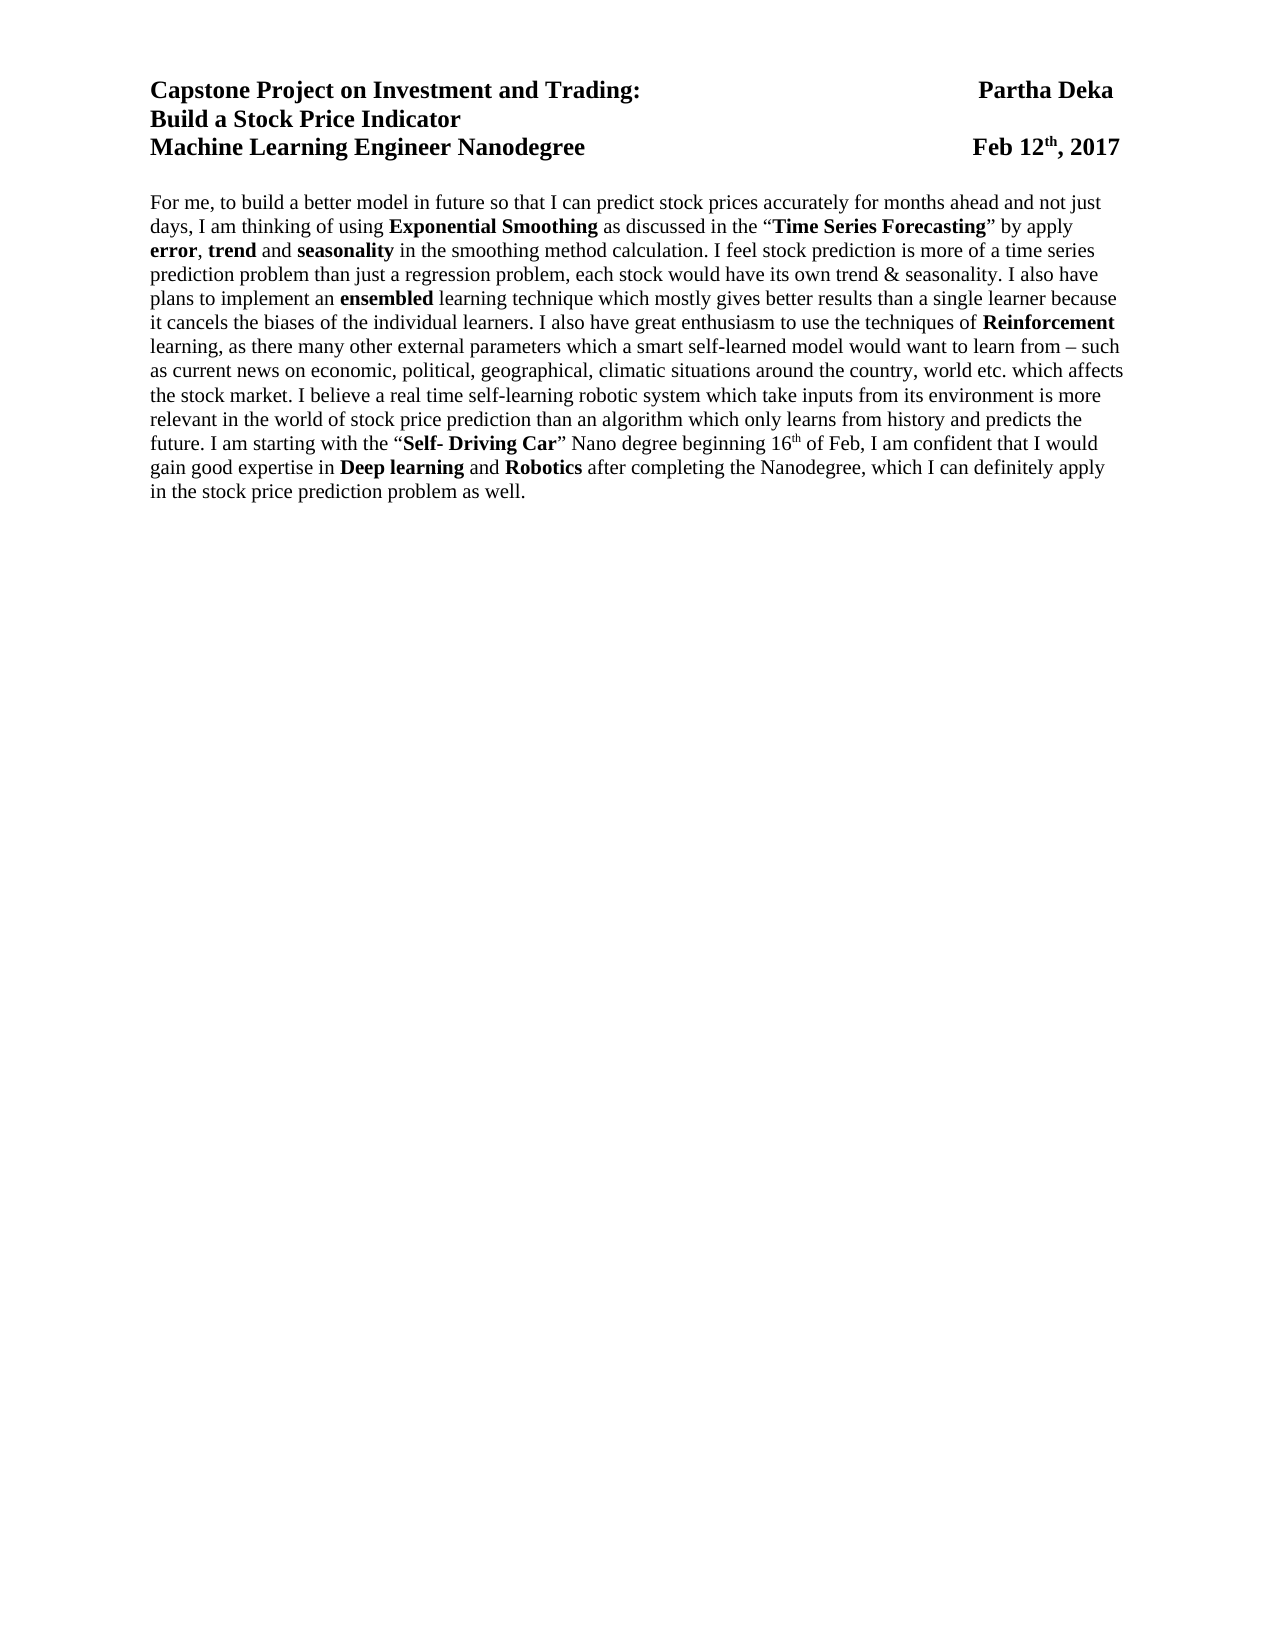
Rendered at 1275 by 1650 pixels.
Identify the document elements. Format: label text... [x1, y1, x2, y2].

text For me, to build a better model in future so that I can predict stock prices accurately for months ahead and not just days, I am thinking of using Exponential Smoothing as discussed in the “Time Series Forecasting” by apply error, trend and seasonality in the smoothing method calculation. I feel stock prediction is more of a time series prediction problem than just a regression problem, each stock would have its own trend & seasonality. I also have plans to implement an ensembled learning technique which mostly gives better results than a single learner because it cancels the biases of the individual learners. I also have great enthusiasm to use the techniques of Reinforcement learning, as there many other external parameters which a smart self-learned model would want to learn from – such as current news on economic, political, geographical, climatic situations around the country, world etc. which affects the stock market. I believe a real time self-learning robotic system which take inputs from its environment is more relevant in the world of stock price prediction than an algorithm which only learns from history and predicts the future. I am starting with the “Self- Driving Car” Nano degree beginning 16th of Feb, I am confident that I would gain good expertise in Deep learning and Robotics after completing the Nanodegree, which I can definitely apply in the stock price prediction problem as well. [150, 190, 1125, 503]
